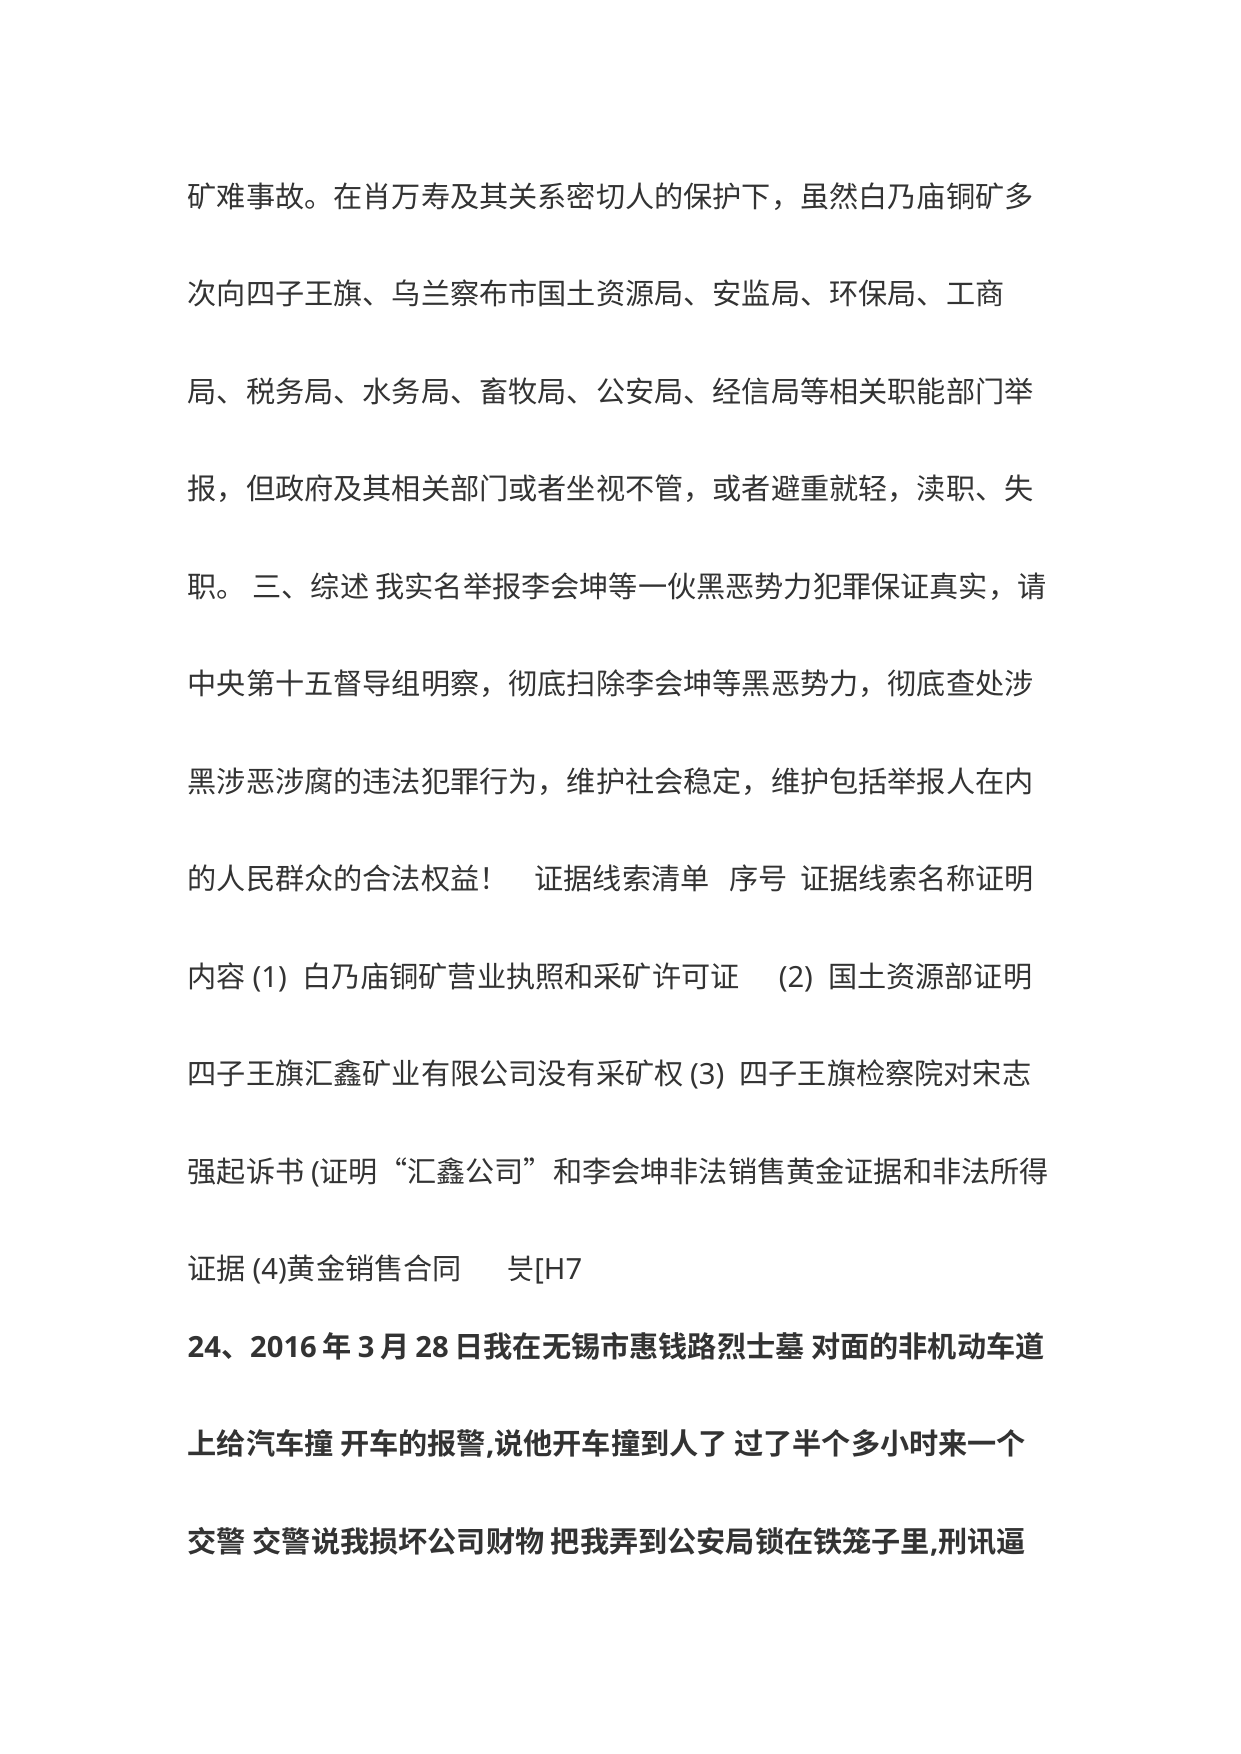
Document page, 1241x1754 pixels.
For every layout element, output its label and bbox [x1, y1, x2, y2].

table_cell [186, 162, 1054, 1312]
table_cell [186, 1312, 1054, 1572]
